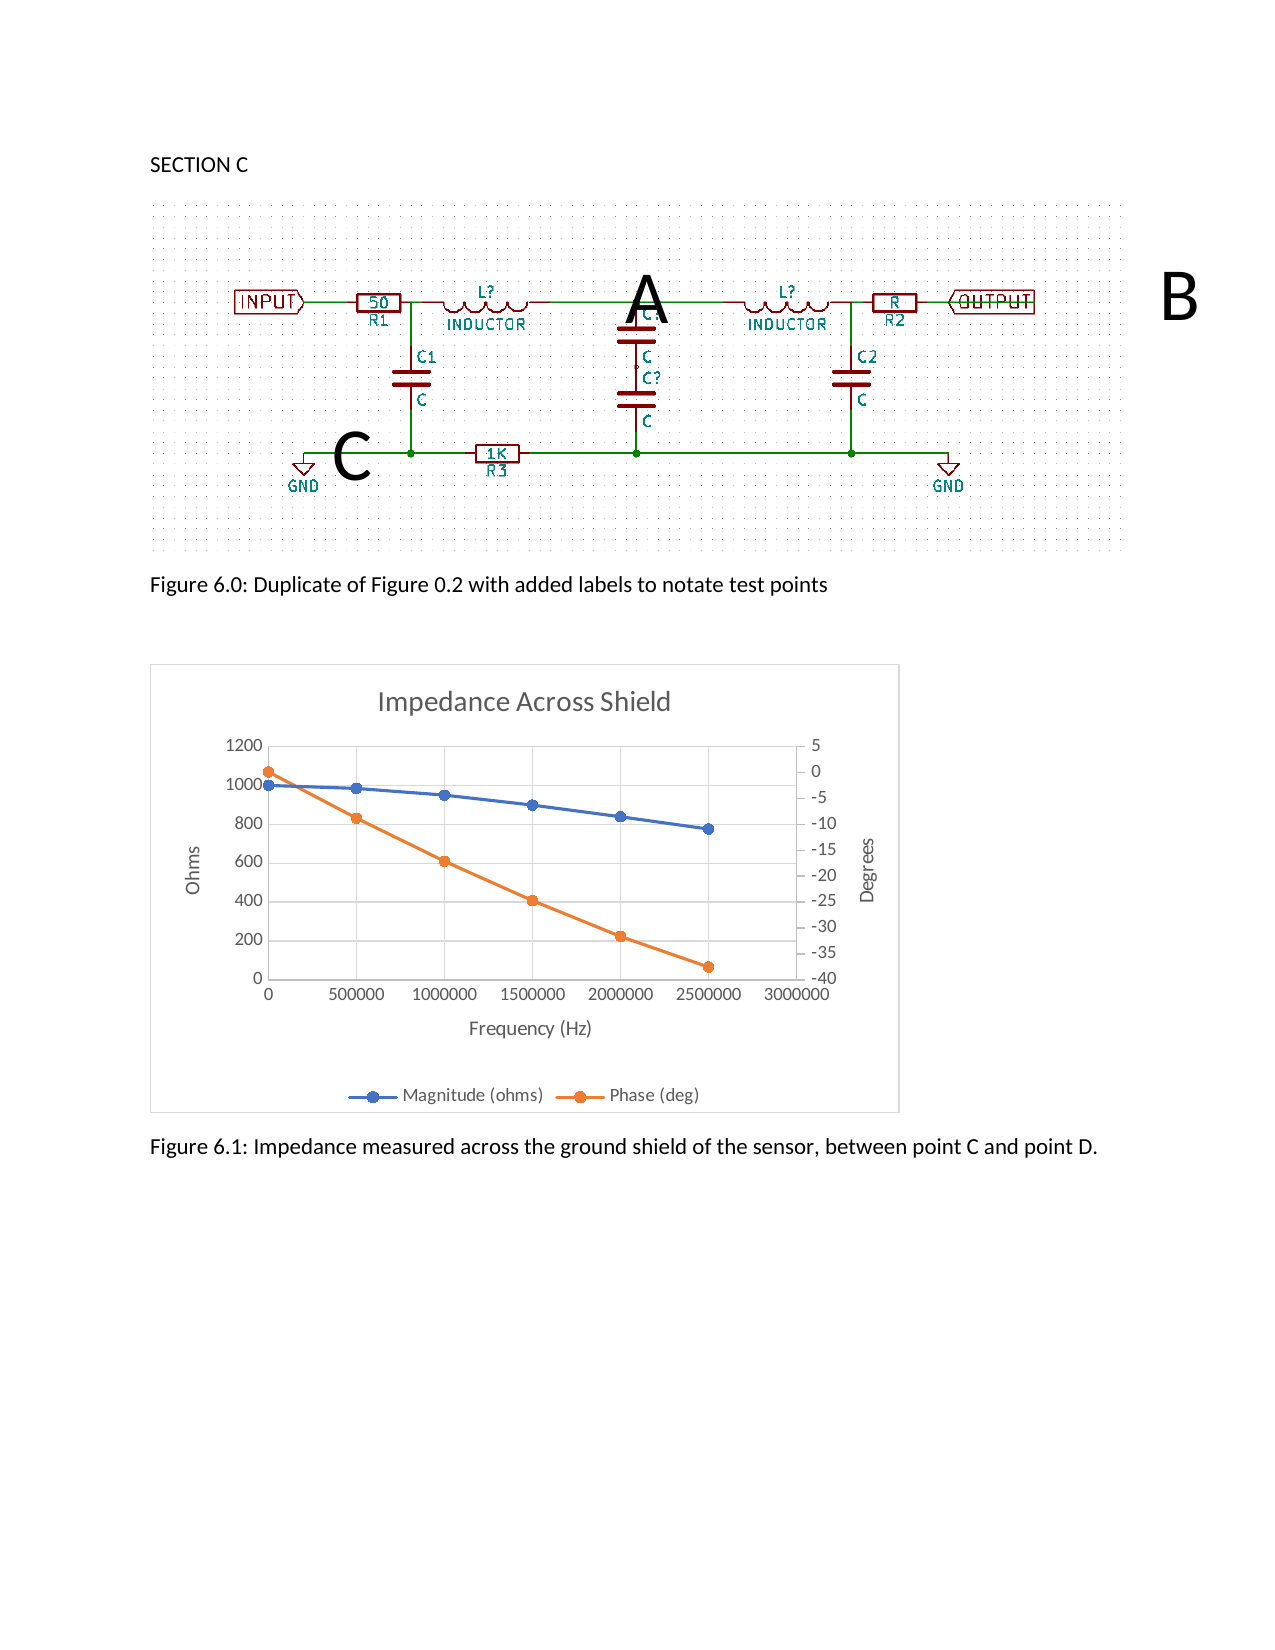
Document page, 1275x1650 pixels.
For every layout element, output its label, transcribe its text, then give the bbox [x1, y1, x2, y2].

text Figure 6.1: Impedance measured across the ground shield of the sensor, between point C and point D. [150, 1132, 1125, 1160]
picture [150, 196, 1125, 551]
text Figure 6.0: Duplicate of Figure 0.2 with added labels to notate test points [150, 570, 1125, 598]
text SECTION C [150, 150, 1125, 178]
